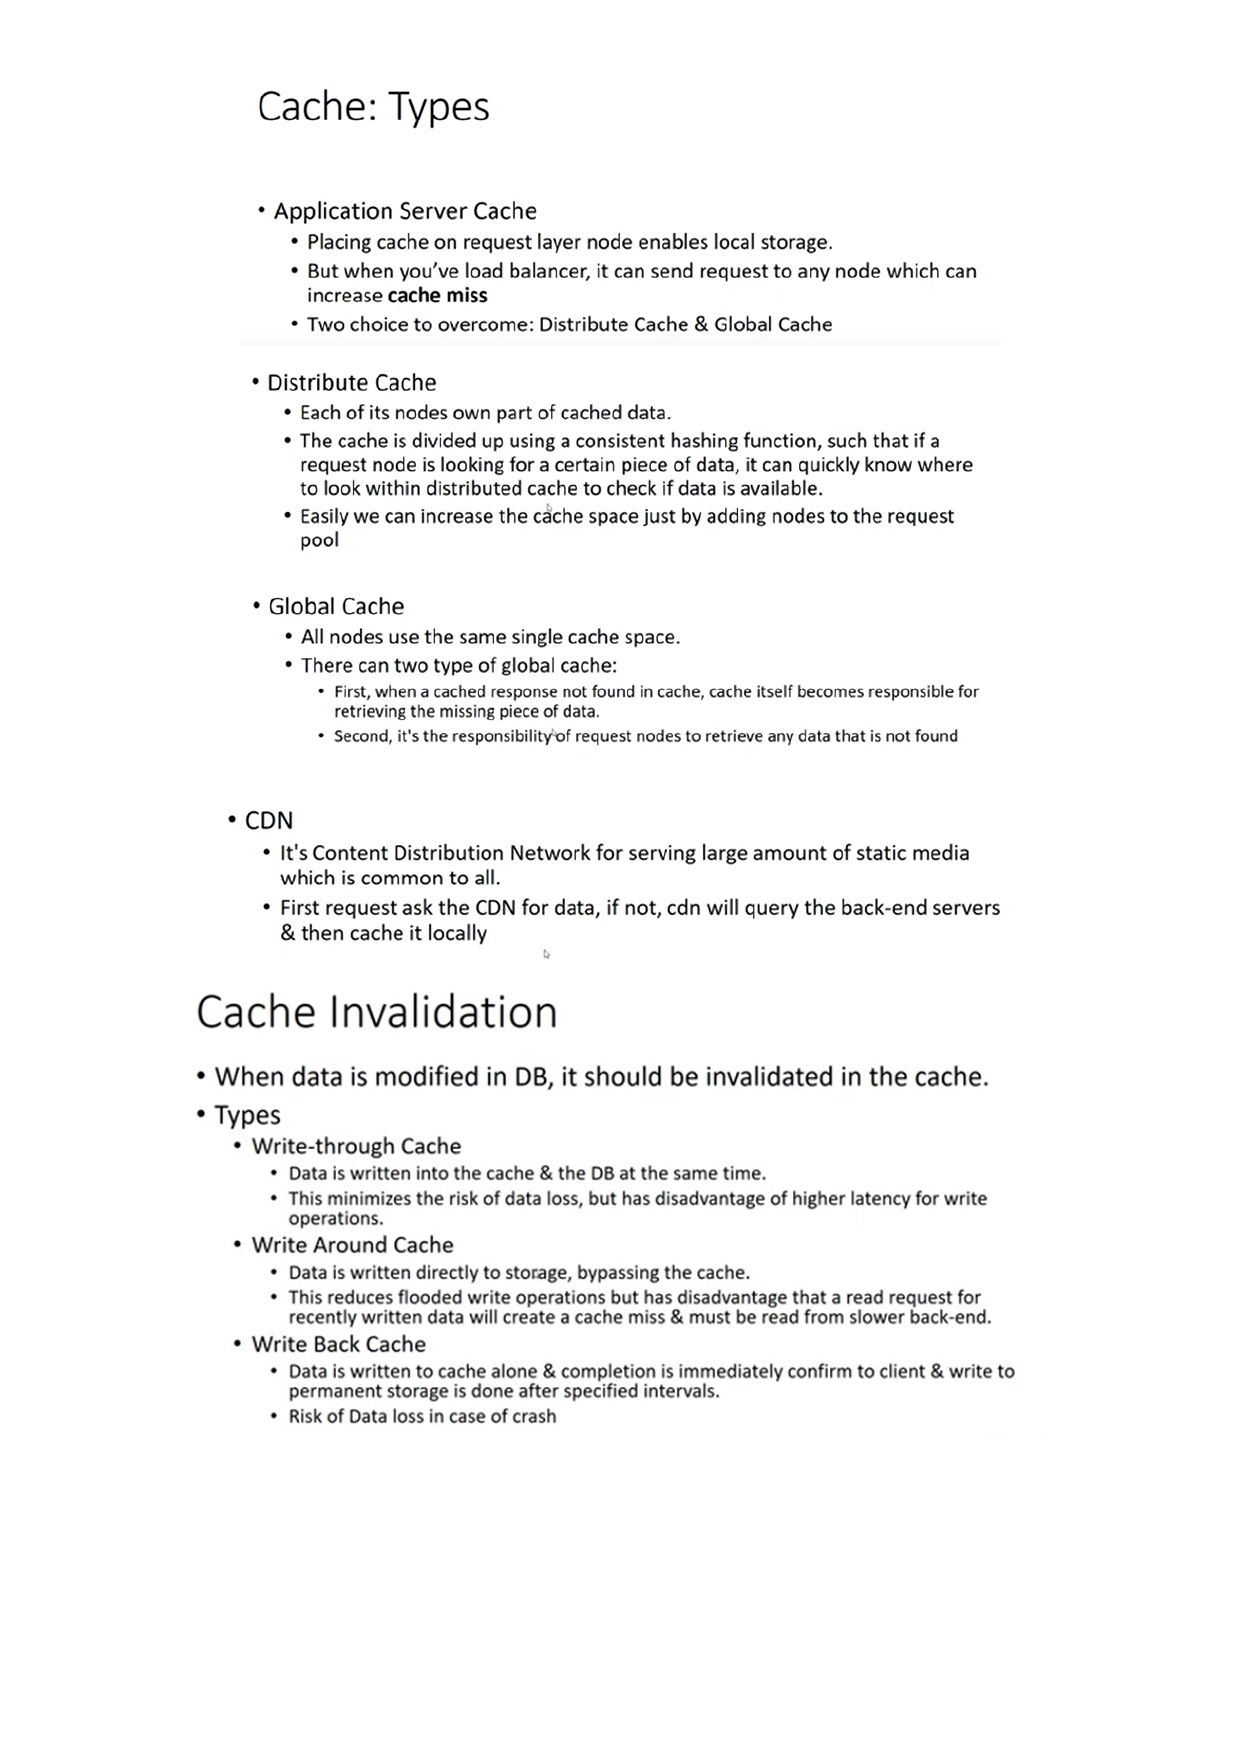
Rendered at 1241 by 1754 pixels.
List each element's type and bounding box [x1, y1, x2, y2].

picture [184, 983, 1056, 1441]
picture [239, 75, 1001, 346]
picture [221, 798, 1020, 965]
picture [242, 583, 999, 780]
picture [242, 364, 998, 565]
